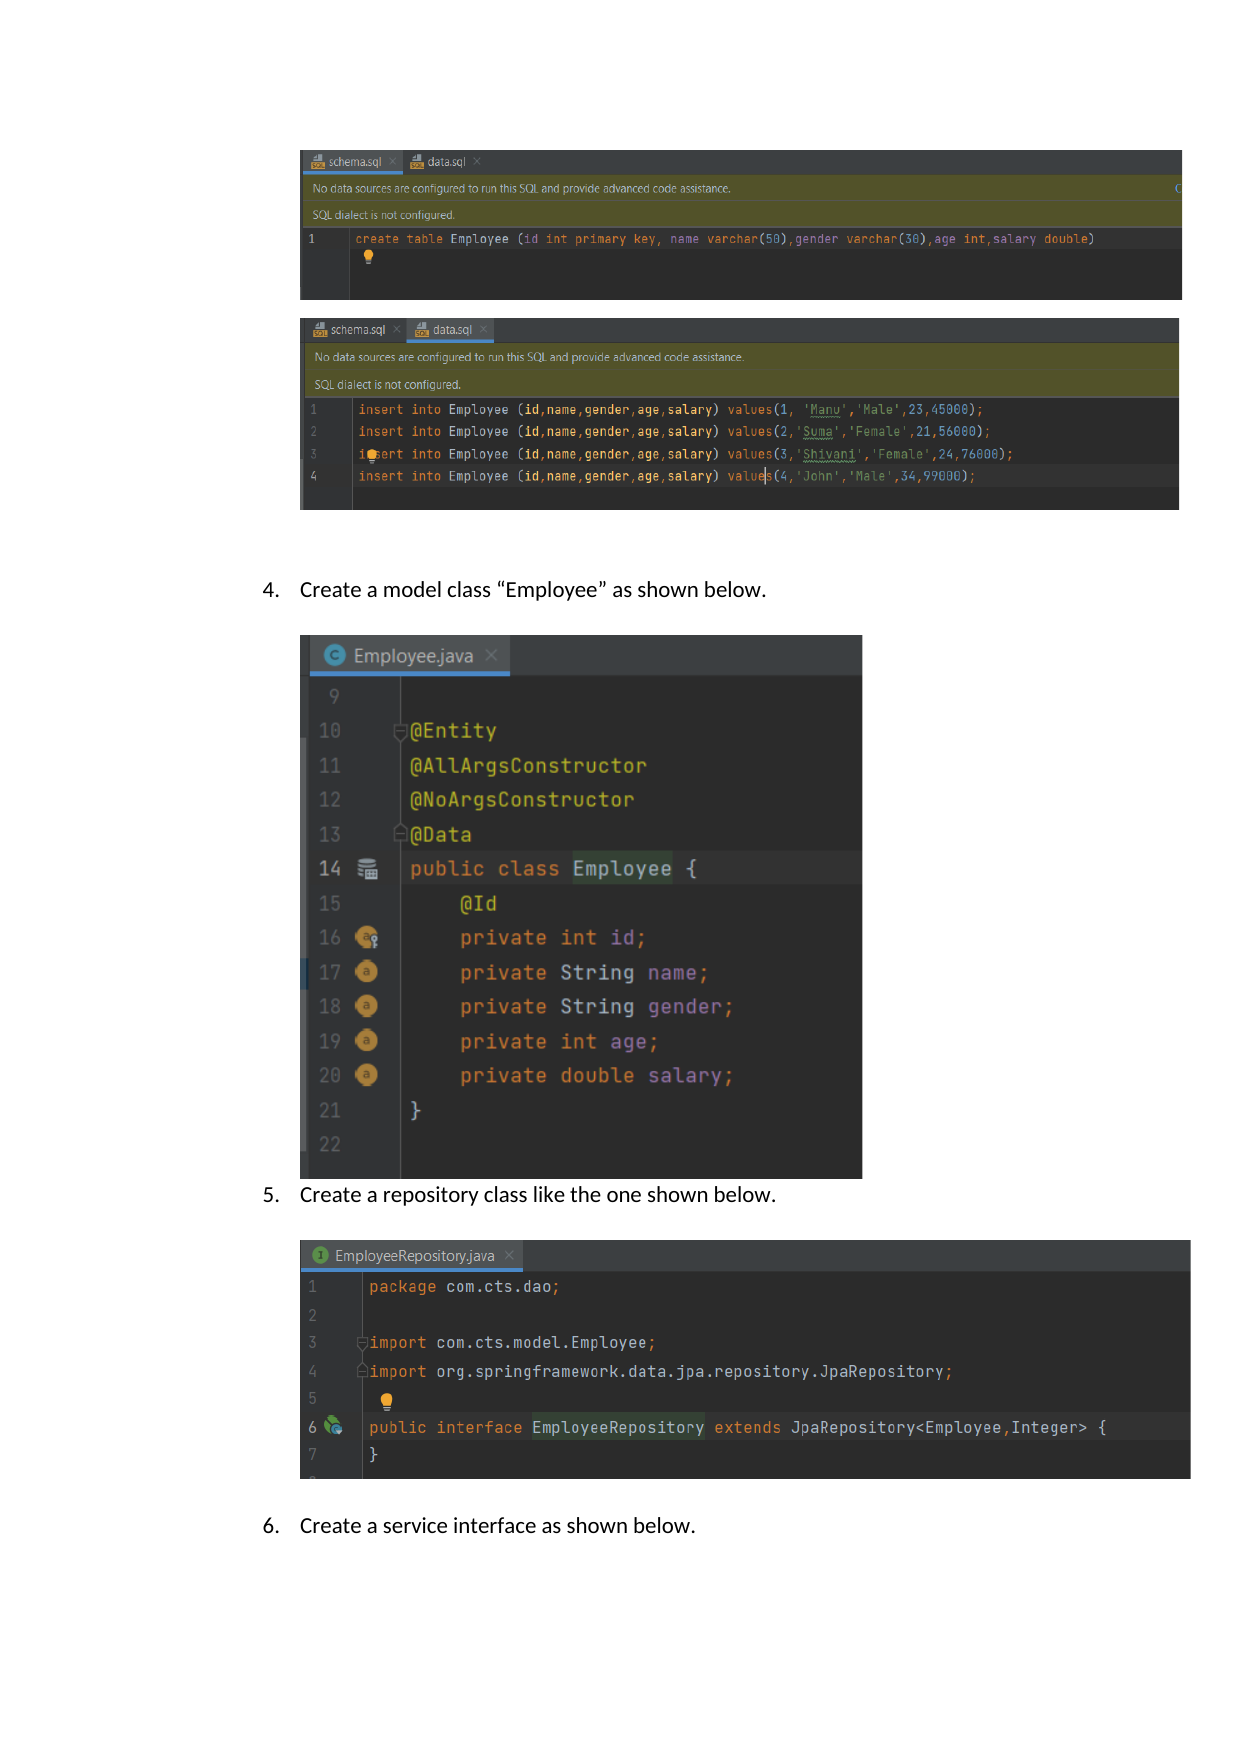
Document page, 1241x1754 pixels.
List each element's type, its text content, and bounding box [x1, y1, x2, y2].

picture [300, 318, 1180, 510]
list Create a repository class like the one shown below. [262, 1181, 1090, 1208]
list Create a service interface as shown below. [262, 1511, 1090, 1539]
picture [300, 1240, 1191, 1479]
list Create a model class “Employee” as shown below. [262, 575, 1090, 603]
picture [300, 150, 1183, 300]
picture [300, 635, 863, 1179]
